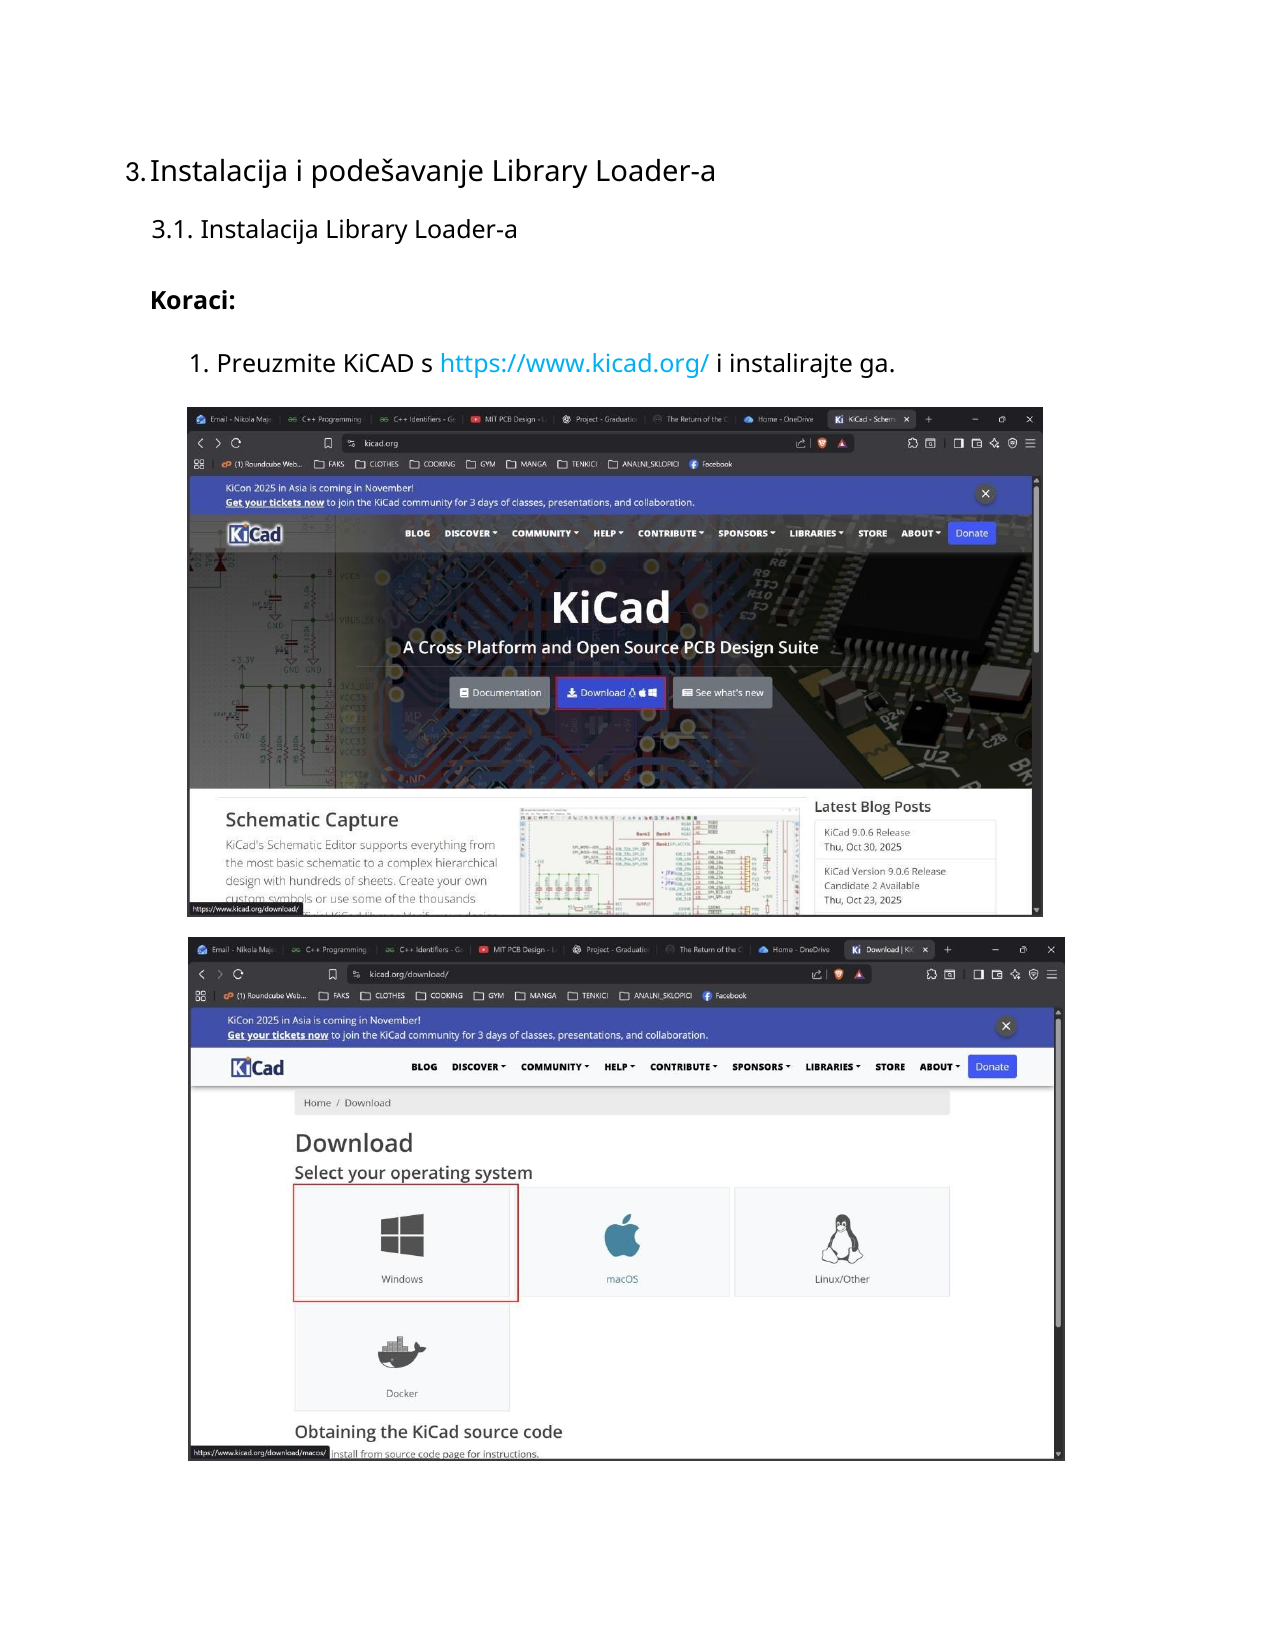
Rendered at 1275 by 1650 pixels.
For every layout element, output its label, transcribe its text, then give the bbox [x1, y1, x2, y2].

list Instalacija i podešavanje Library Loader-a [124, 150, 1114, 190]
picture [187, 407, 1043, 917]
text 3.1. Instalacija Library Loader-a [151, 211, 1114, 246]
text Koraci: [149, 283, 1125, 317]
text 1. Preuzmite KiCAD s https://www.kicad.org/ i instalirajte ga. [188, 346, 1114, 380]
picture [188, 937, 1065, 1461]
